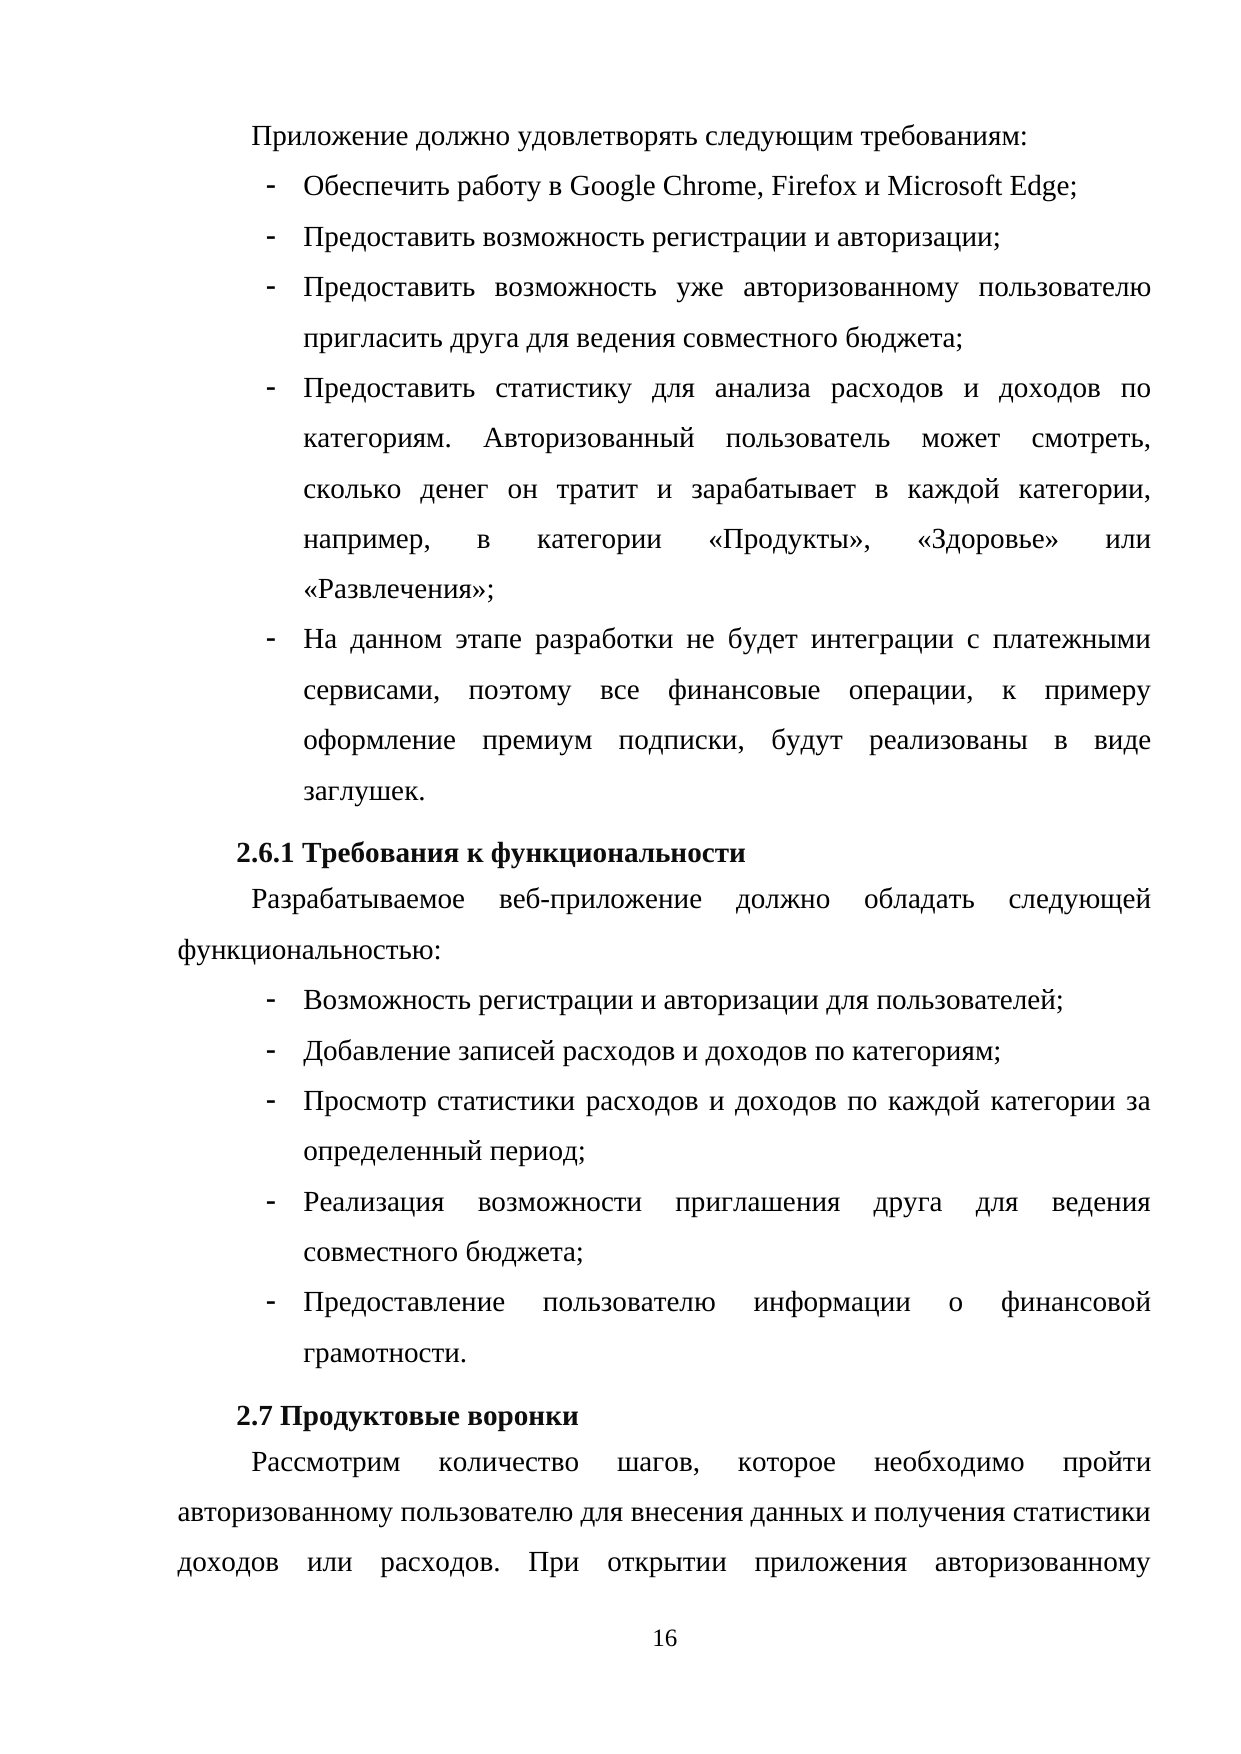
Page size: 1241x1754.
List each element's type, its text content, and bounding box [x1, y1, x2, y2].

text Продуктовые воронки [236, 1398, 1152, 1431]
text Разрабатываемое веб-приложение должно обладать следующей функциональностью: [177, 882, 1152, 965]
text Обеспечить работу в Google Chrome, Firefox и Microsoft Edge; [266, 168, 1152, 202]
text На данном этапе разработки не будет интеграции с платежными сервисами, поэтому все финансовые операции, к примеру оформление премиум подписки, будут реализованы в виде заглушек. [266, 622, 1152, 806]
text Предоставление пользователю информации о финансовой грамотности. [266, 1284, 1152, 1368]
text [177, 1444, 1152, 1578]
text Возможность регистрации и авторизации для пользователей; [266, 982, 1152, 1016]
text Предоставить возможность регистрации и авторизации; [266, 219, 1152, 252]
text Предоставить статистику для анализа расходов и доходов по категориям. Авторизованный пользователь может смотреть, сколько денег он тратит и зарабатывает в каждой категории, например, в категории «Продукты», «Здоровье» или «Развлечения»; [266, 370, 1152, 605]
text Приложение должно удовлетворять следующим требованиям: [177, 118, 1152, 152]
text Добавление записей расходов и доходов по категориям; [266, 1033, 1152, 1066]
text Просмотр статистики расходов и доходов по каждой категории за определенный период; [266, 1083, 1152, 1167]
text Реализация возможности приглашения друга для ведения совместного бюджета; [266, 1184, 1152, 1268]
text Предоставить возможность уже авторизованному пользователю пригласить друга для ведения совместного бюджета; [266, 269, 1152, 353]
text Требования к функциональности [236, 836, 1152, 869]
